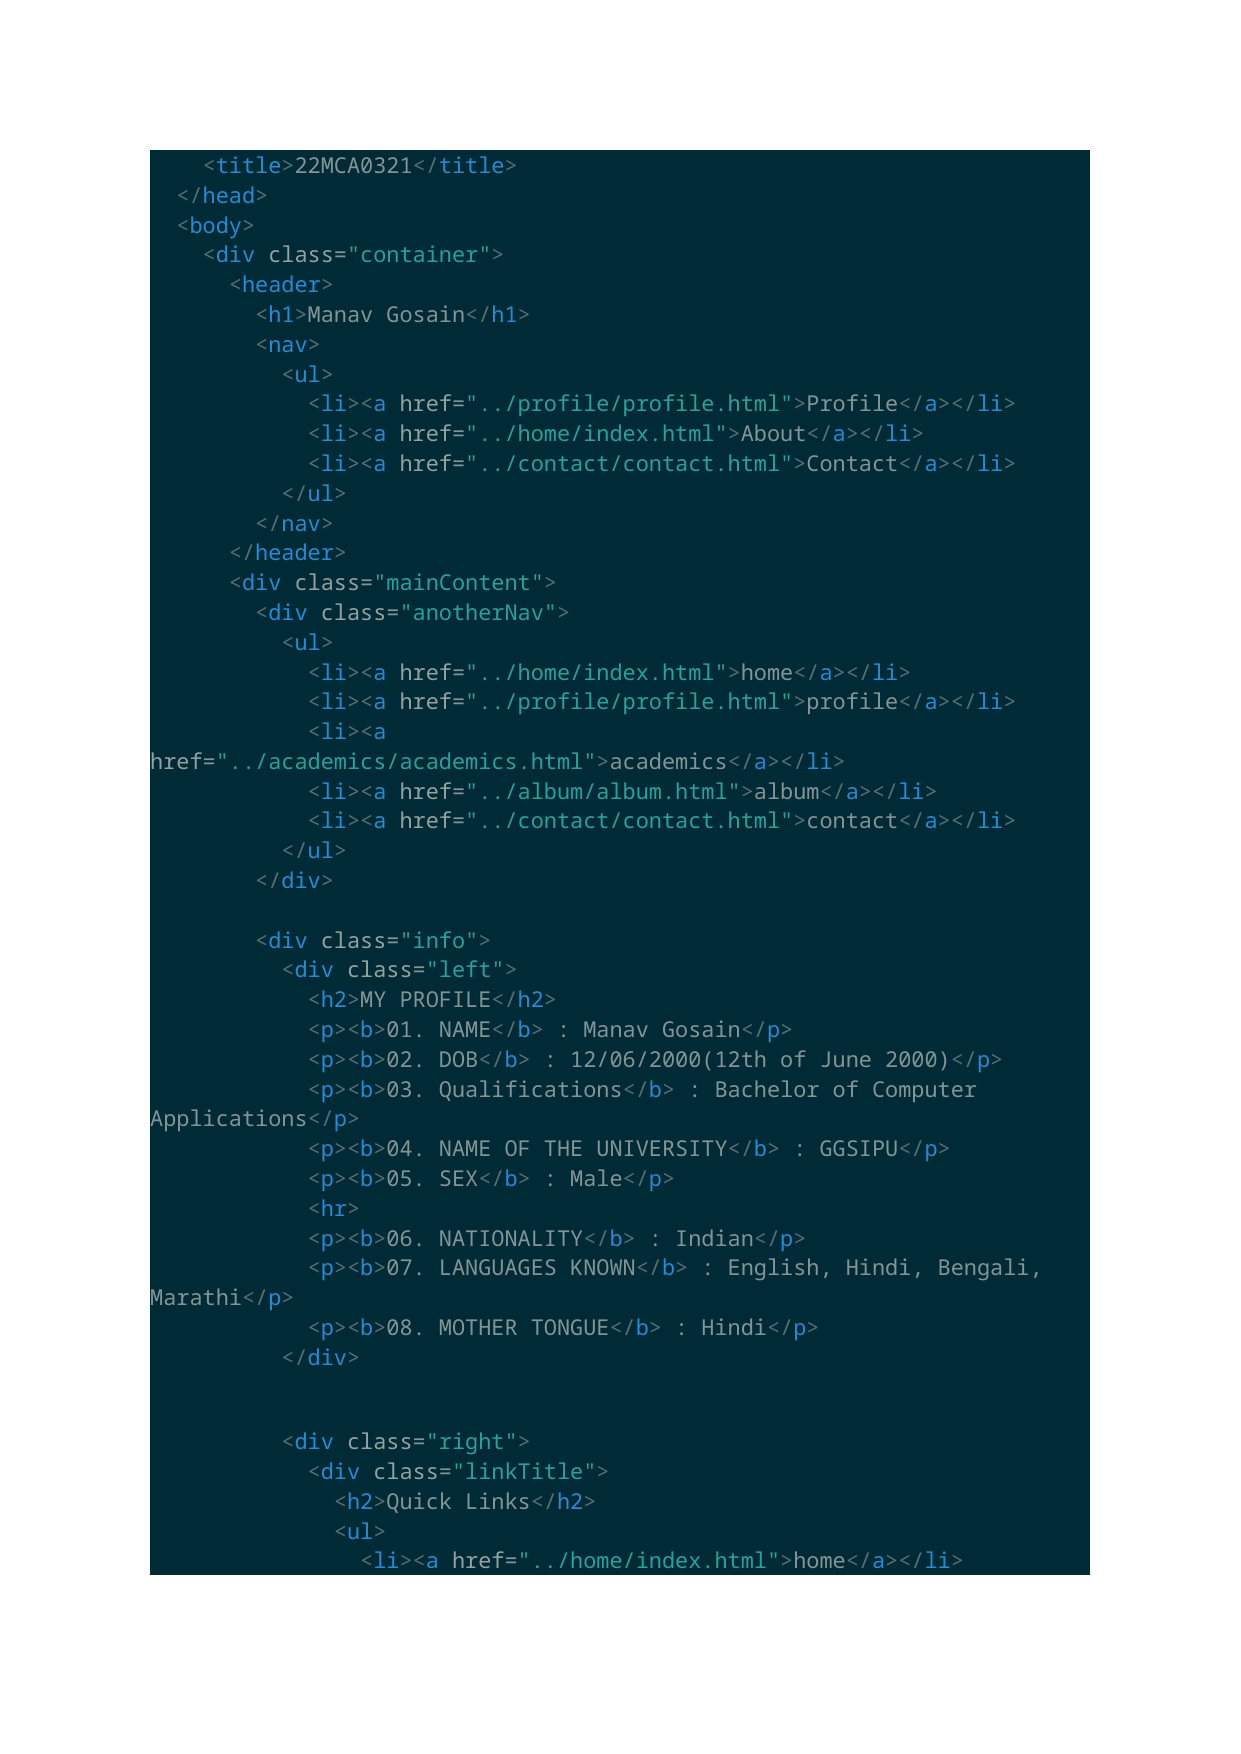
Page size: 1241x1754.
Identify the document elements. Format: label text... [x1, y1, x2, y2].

text </ul> [150, 835, 1090, 865]
text <li><a href="../contact/contact.html">contact</a></li> [150, 805, 1090, 835]
text <title>22MCA0321</title> [150, 150, 1090, 180]
text <li><a href="../contact/contact.html">Contact</a></li> [150, 448, 1090, 478]
text <hr> [150, 1193, 1090, 1222]
text <body> [150, 209, 1090, 239]
text <p><b>07. LANGUAGES KNOWN</b> : English, Hindi, Bengali, Marathi</p> [150, 1252, 1090, 1312]
text </div> [150, 1342, 1090, 1371]
text <div class="linkTitle"> [150, 1456, 1090, 1486]
text <p><b>03. Qualifications</b> : Bachelor of Computer Applications</p> [150, 1073, 1090, 1133]
text <h2>MY PROFILE</h2> [150, 984, 1090, 1014]
text </div> [150, 865, 1090, 895]
text <div class="mainContent"> [150, 567, 1090, 597]
text <nav> [150, 329, 1090, 358]
text <li><a href="../album/album.html">album</a></li> [150, 776, 1090, 805]
text <p><b>01. NAME</b> : Manav Gosain</p> [150, 1014, 1090, 1044]
text <div class="left"> [150, 954, 1090, 984]
text <ul> [150, 1516, 1090, 1545]
text <div class="info"> [150, 924, 1090, 954]
text <h1>Manav Gosain</h1> [150, 299, 1090, 329]
text <div class="anotherNav"> [150, 597, 1090, 627]
text <li><a href="../profile/profile.html">profile</a></li> [150, 686, 1090, 716]
text <p><b>06. NATIONALITY</b> : Indian</p> [150, 1222, 1090, 1252]
text <div class="right"> [150, 1426, 1090, 1456]
text <li><a href="../profile/profile.html">Profile</a></li> [150, 388, 1090, 418]
text <li><a href="../home/index.html">About</a></li> [150, 418, 1090, 448]
text </nav> [150, 507, 1090, 537]
text <p><b>05. SEX</b> : Male</p> [150, 1163, 1090, 1193]
text <header> [150, 269, 1090, 299]
text <ul> [150, 358, 1090, 388]
text <li><a href="../academics/academics.html">academics</a></li> [150, 716, 1090, 776]
text <p><b>08. MOTHER TONGUE</b> : Hindi</p> [150, 1312, 1090, 1342]
text <h2>Quick Links</h2> [150, 1486, 1090, 1516]
text <p><b>04. NAME OF THE UNIVERSITY</b> : GGSIPU</p> [150, 1133, 1090, 1163]
text <div class="container"> [150, 239, 1090, 269]
text </ul> [150, 478, 1090, 507]
text <ul> [150, 627, 1090, 656]
text </head> [150, 180, 1090, 209]
text <li><a href="../home/index.html">home</a></li> [150, 656, 1090, 686]
text <p><b>02. DOB</b> : 12/06/2000(12th of June 2000)</p> [150, 1044, 1090, 1073]
text </header> [150, 537, 1090, 567]
text <li><a href="../home/index.html">home</a></li> [150, 1545, 1090, 1575]
